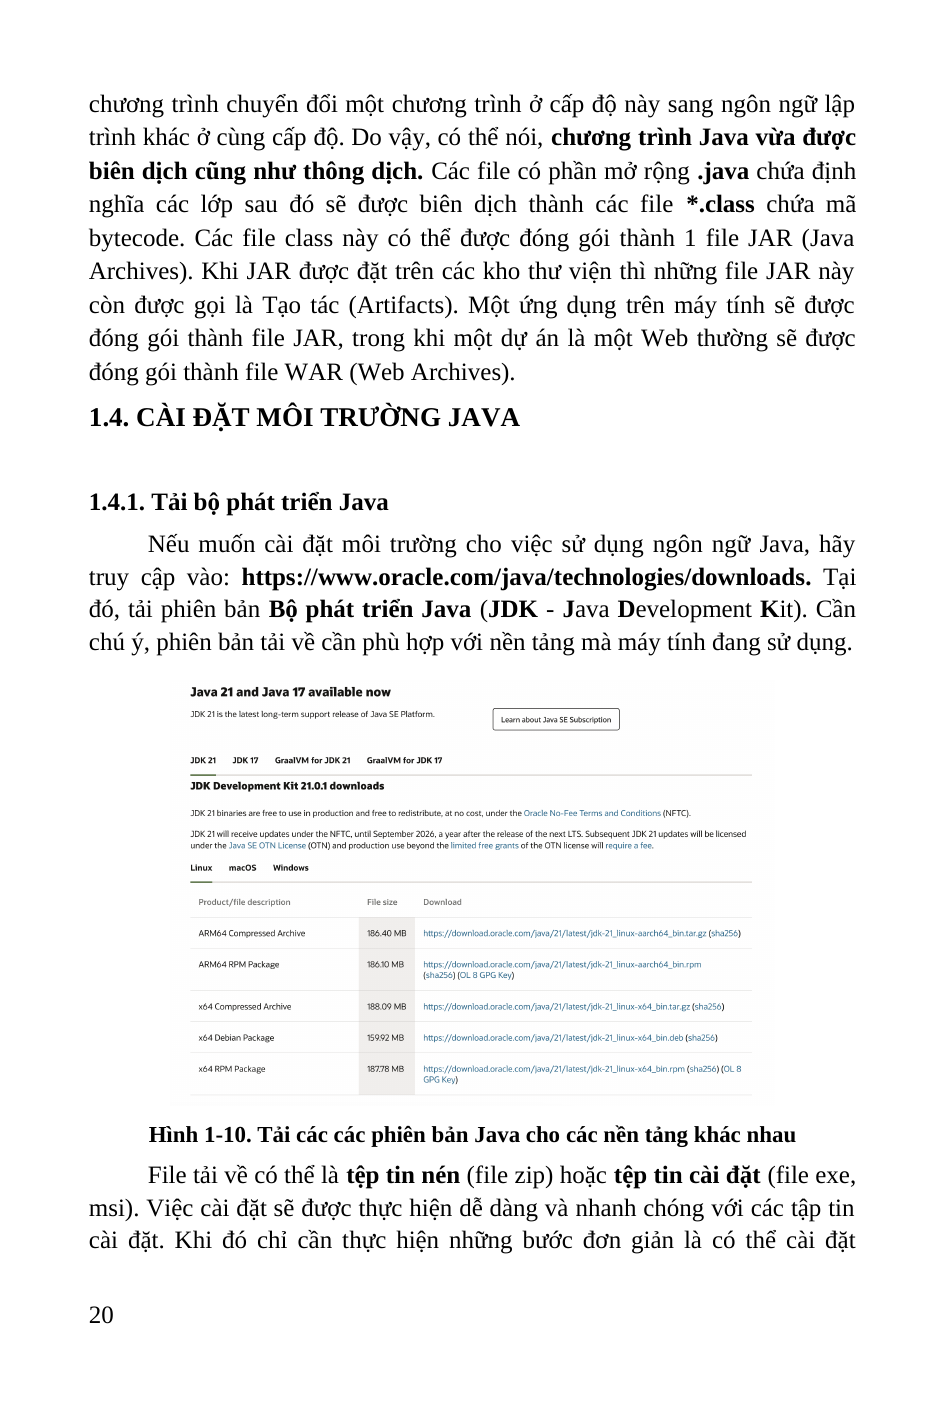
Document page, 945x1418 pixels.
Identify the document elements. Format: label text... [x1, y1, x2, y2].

subtitle 1.4. CÀI ĐẶT MÔI TRƯỜNG JAVA [89, 401, 856, 432]
text Hình 1-10. Tải các các phiên bản Java cho các nền tảng khác nhau [89, 1121, 856, 1147]
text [89, 1160, 856, 1254]
subtitle 1.4.1. Tải bộ phát triển Java [89, 487, 856, 516]
text Nếu muốn cài đặt môi trường cho việc sử dụng ngôn ngữ Java, hãy truy cập vào: https://www.oracle.com/java/technologies/downloads. Tại đó, tải phiên bản Bộ phát triển Java (JDK - Java Development Kit). Cần chú ý, phiên bản tải về cần phù hợp với nền tảng mà máy tính đang sử dụng. [89, 529, 856, 656]
picture [170, 680, 775, 1106]
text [89, 89, 856, 386]
